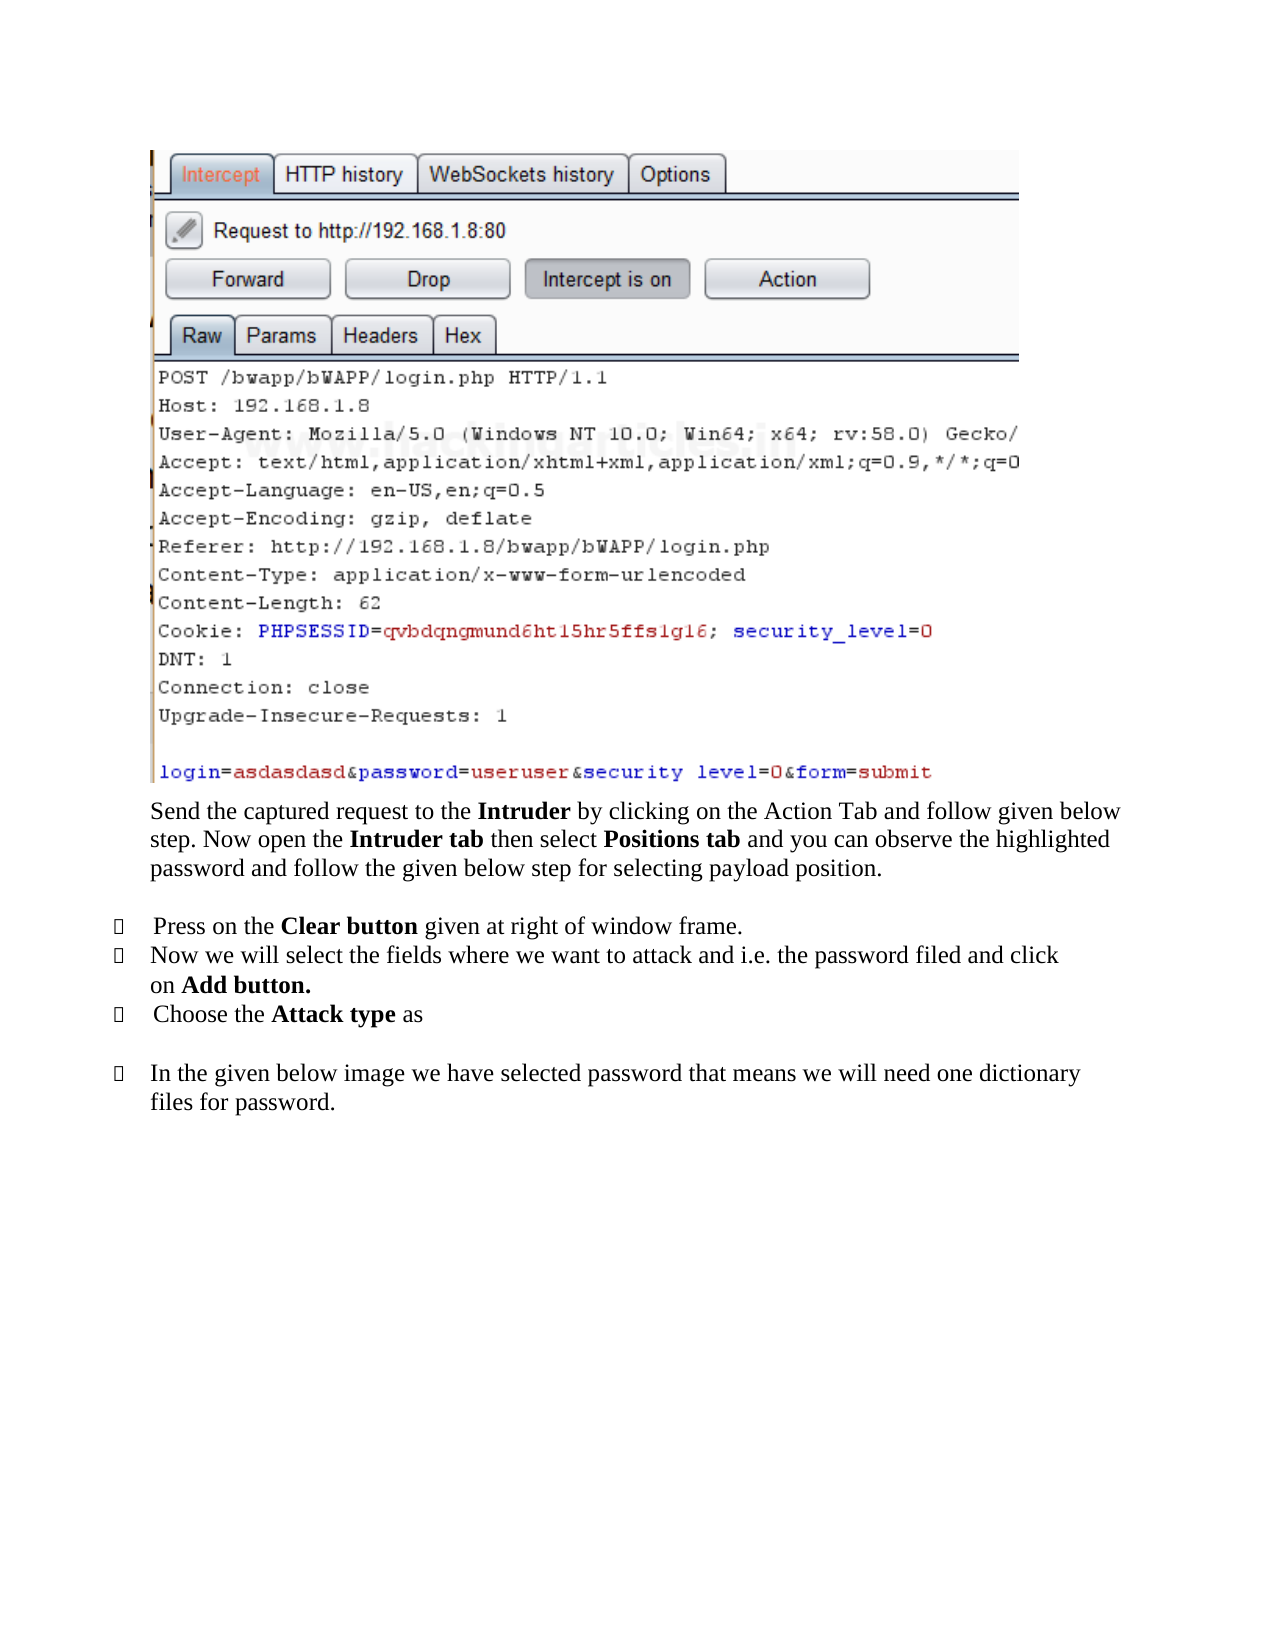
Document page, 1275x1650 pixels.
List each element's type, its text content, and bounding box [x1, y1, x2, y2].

text  Now we will select the fields where we want to attack and i.e. the password filed and click on Add button. [112, 941, 1060, 999]
text  Choose the Attack type as [112, 999, 1129, 1028]
text Send the captured request to the Intruder by clicking on the Action Tab and follow given below step. Now open the Intruder tab then select Positions tab and you can observe the highlighted password and follow the given below step for selecting payload position. [150, 796, 1122, 882]
text  In the given below image we have selected password that means we will need one dictionary files for password. [112, 1058, 1082, 1116]
picture [150, 150, 1019, 783]
text  Press on the Clear button given at right of window frame. [112, 911, 1129, 941]
